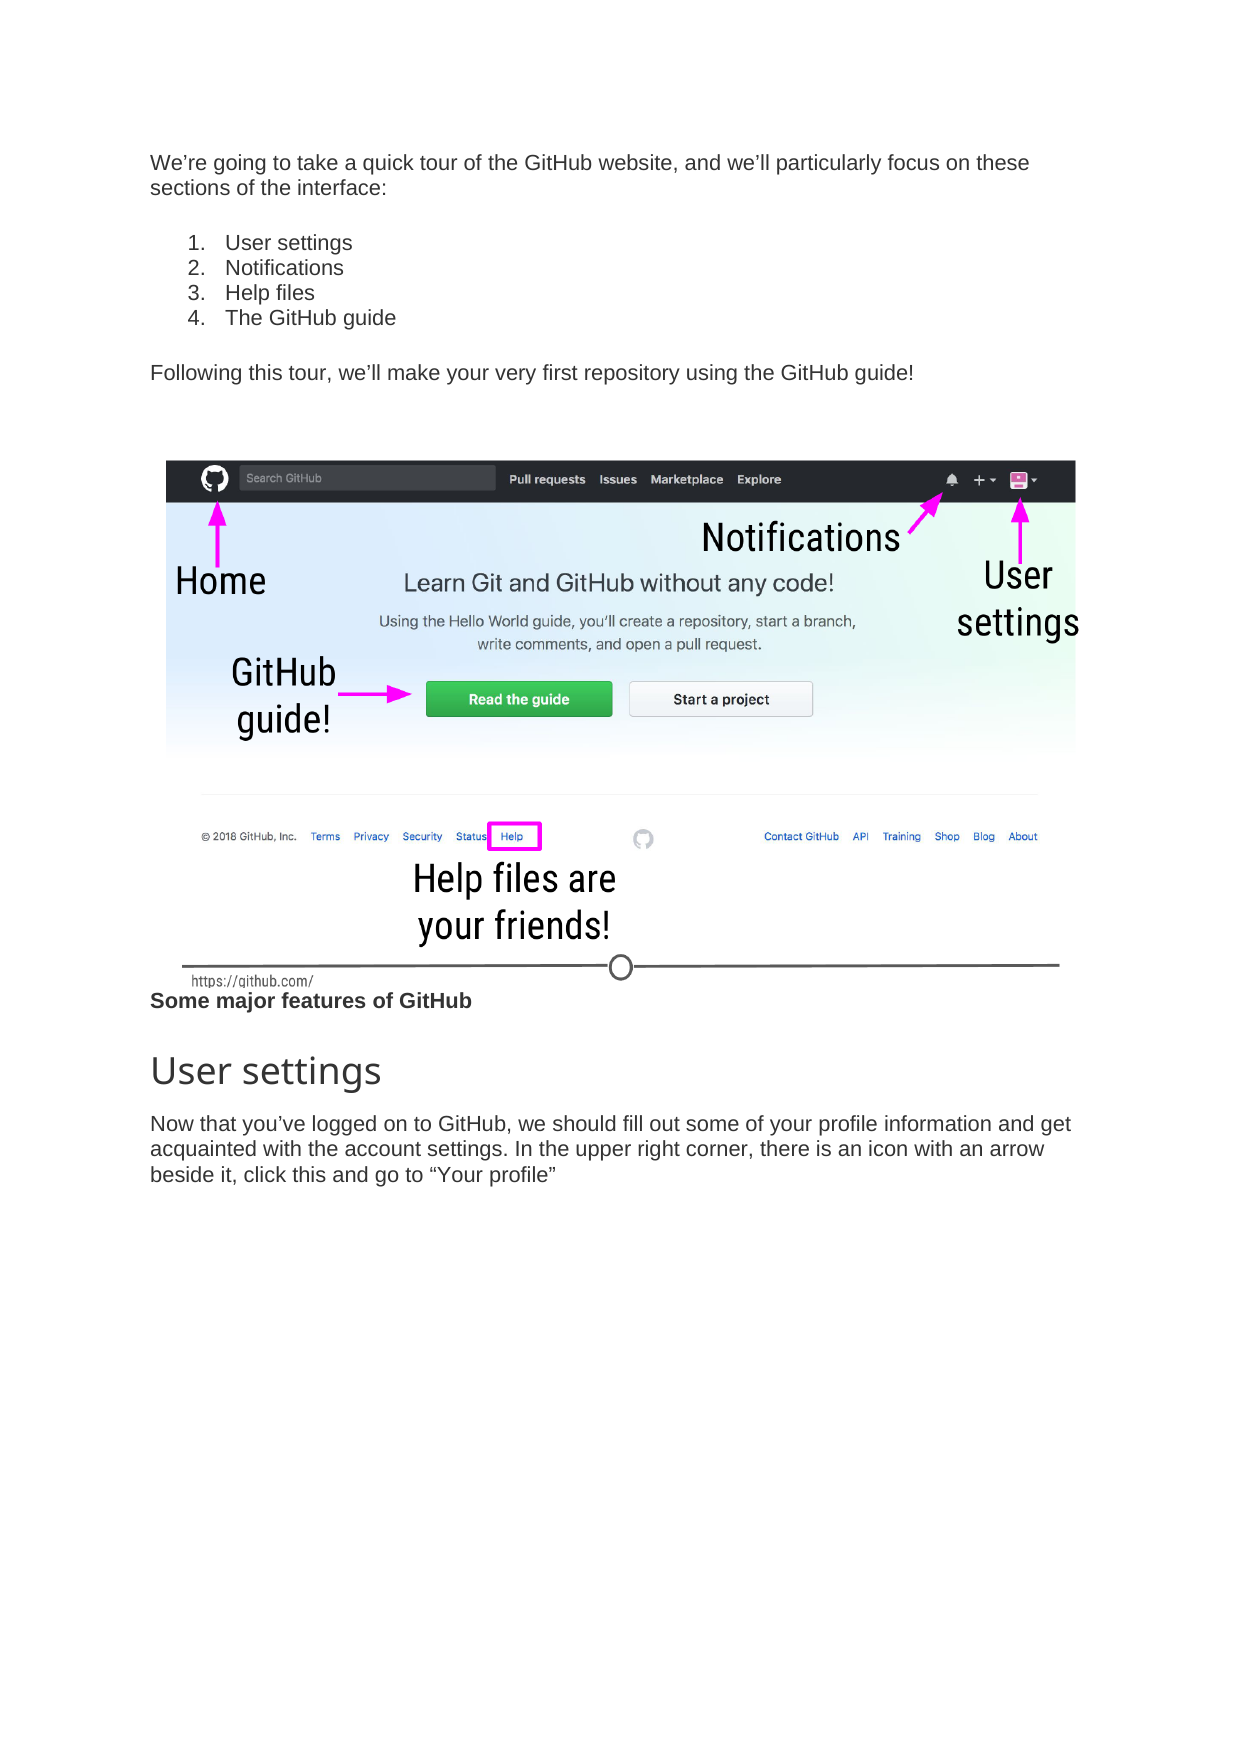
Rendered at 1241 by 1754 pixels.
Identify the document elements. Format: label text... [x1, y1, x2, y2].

text Following this tour, we’ll make your very first repository using the GitHub guide! [150, 359, 1090, 385]
text Some major features of GitHub [150, 988, 1090, 1013]
list User settings [187, 229, 1090, 255]
list The GitHub guide [187, 305, 1090, 330]
text We’re going to take a quick tour of the GitHub website, and we’ll particularly focus on these sections of the interface: [150, 150, 1090, 200]
list Help files [187, 280, 1090, 305]
text Now that you’ve logged on to GitHub, we should fill out some of your profile information and get acquainted with the account settings. In the upper right corner, there is an icon with an arrow beside it, click this and go to “Your profile” [150, 1111, 1090, 1187]
picture [150, 400, 1091, 988]
text User settings [150, 1044, 1090, 1096]
list Notifications [187, 255, 1090, 280]
